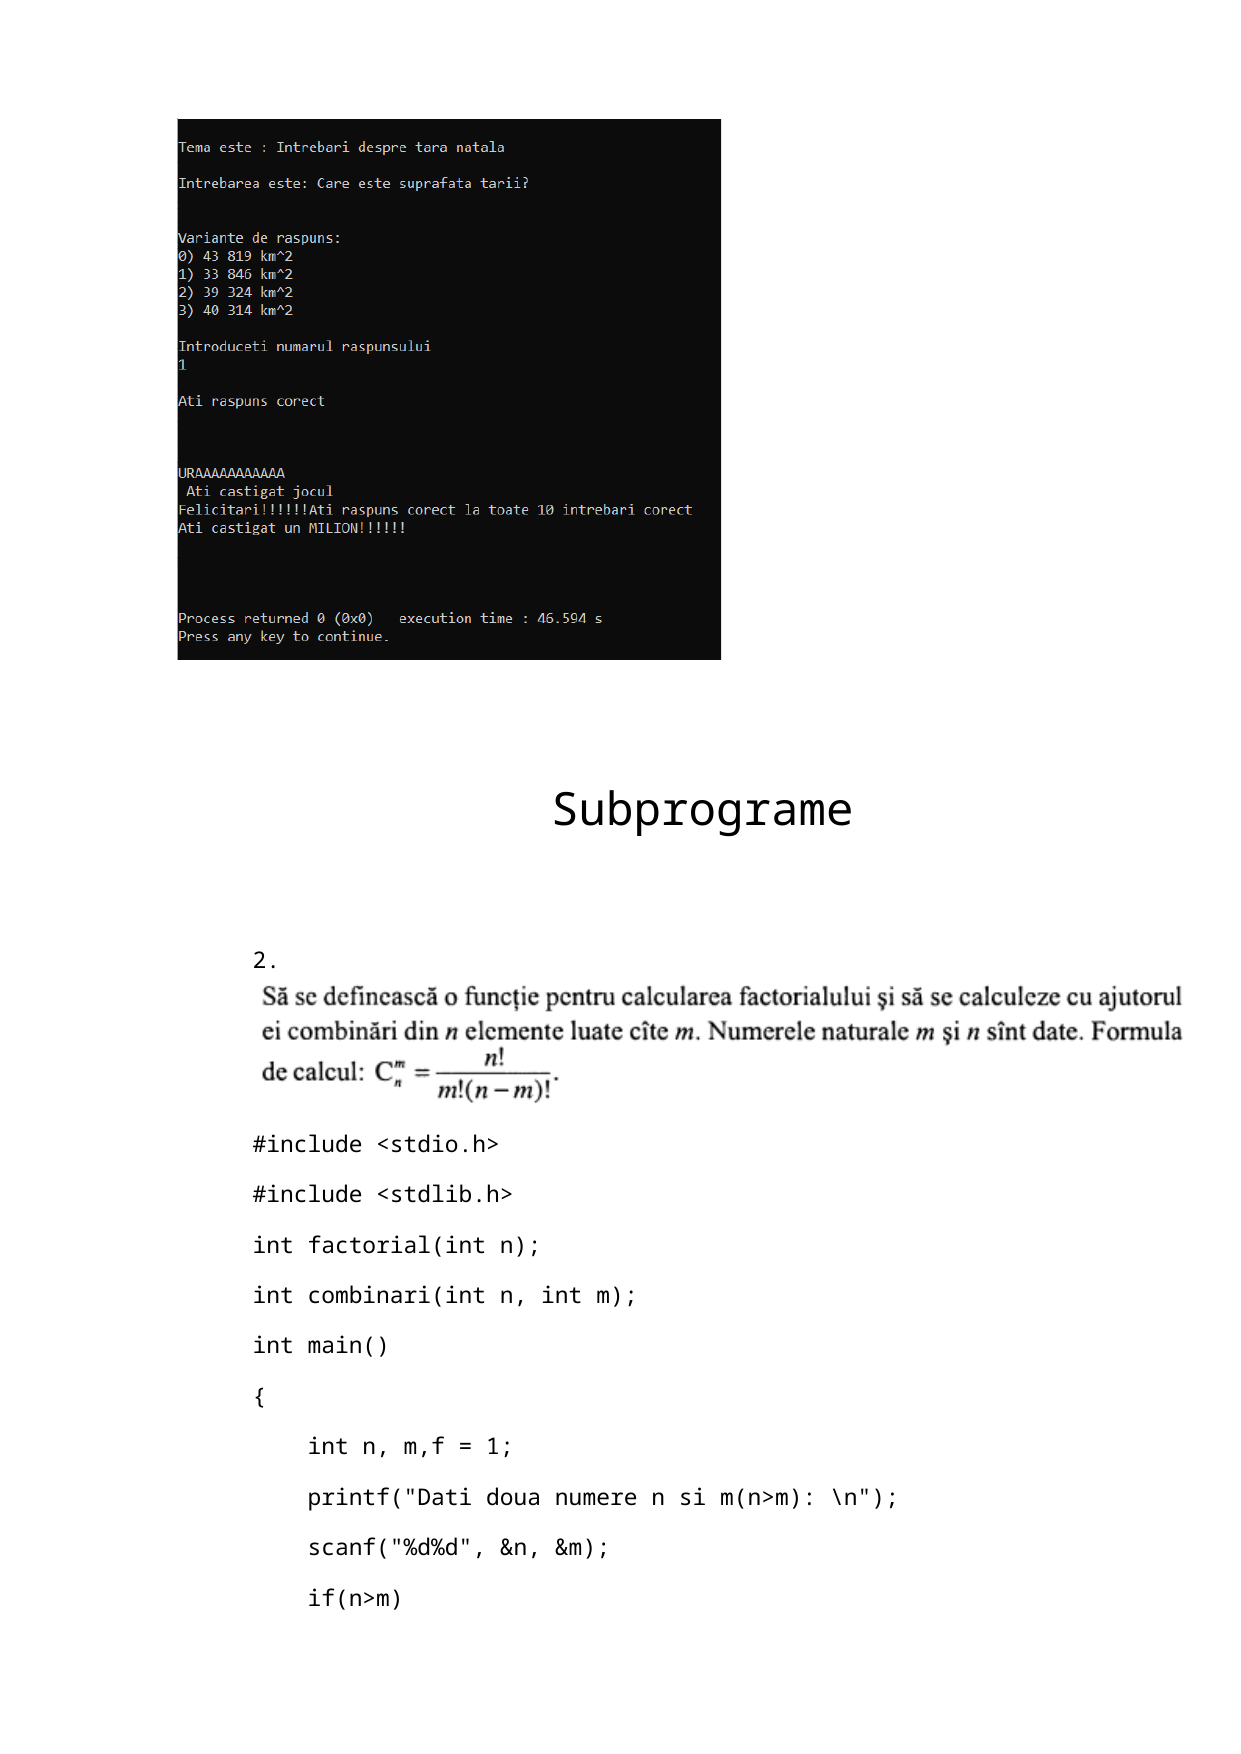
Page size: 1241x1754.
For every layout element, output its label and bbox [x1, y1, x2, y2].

picture [252, 977, 1185, 1109]
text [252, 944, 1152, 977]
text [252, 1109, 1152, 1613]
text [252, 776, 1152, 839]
picture [177, 118, 722, 660]
